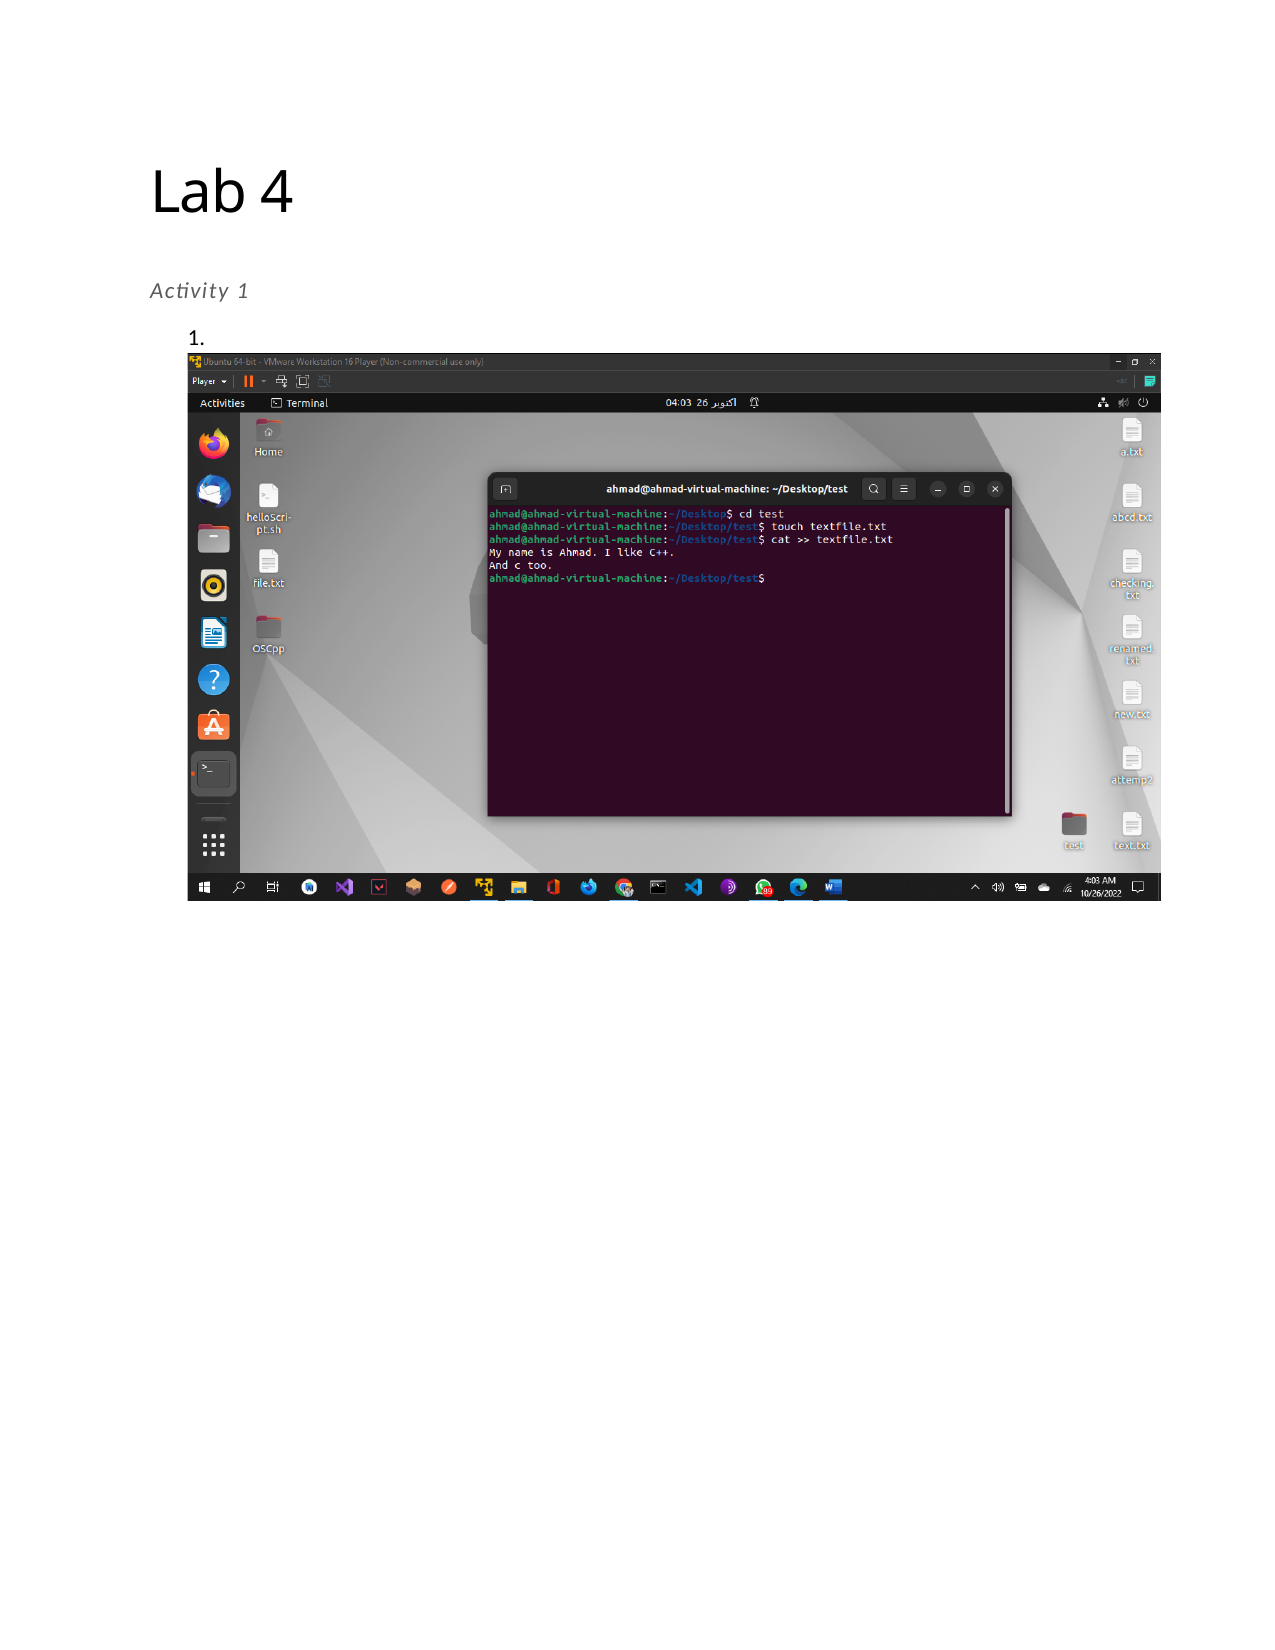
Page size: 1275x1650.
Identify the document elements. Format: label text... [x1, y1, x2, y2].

subtitle Activity 1 [150, 276, 1125, 304]
picture [187, 353, 1161, 901]
title Lab 4 [150, 150, 1125, 229]
